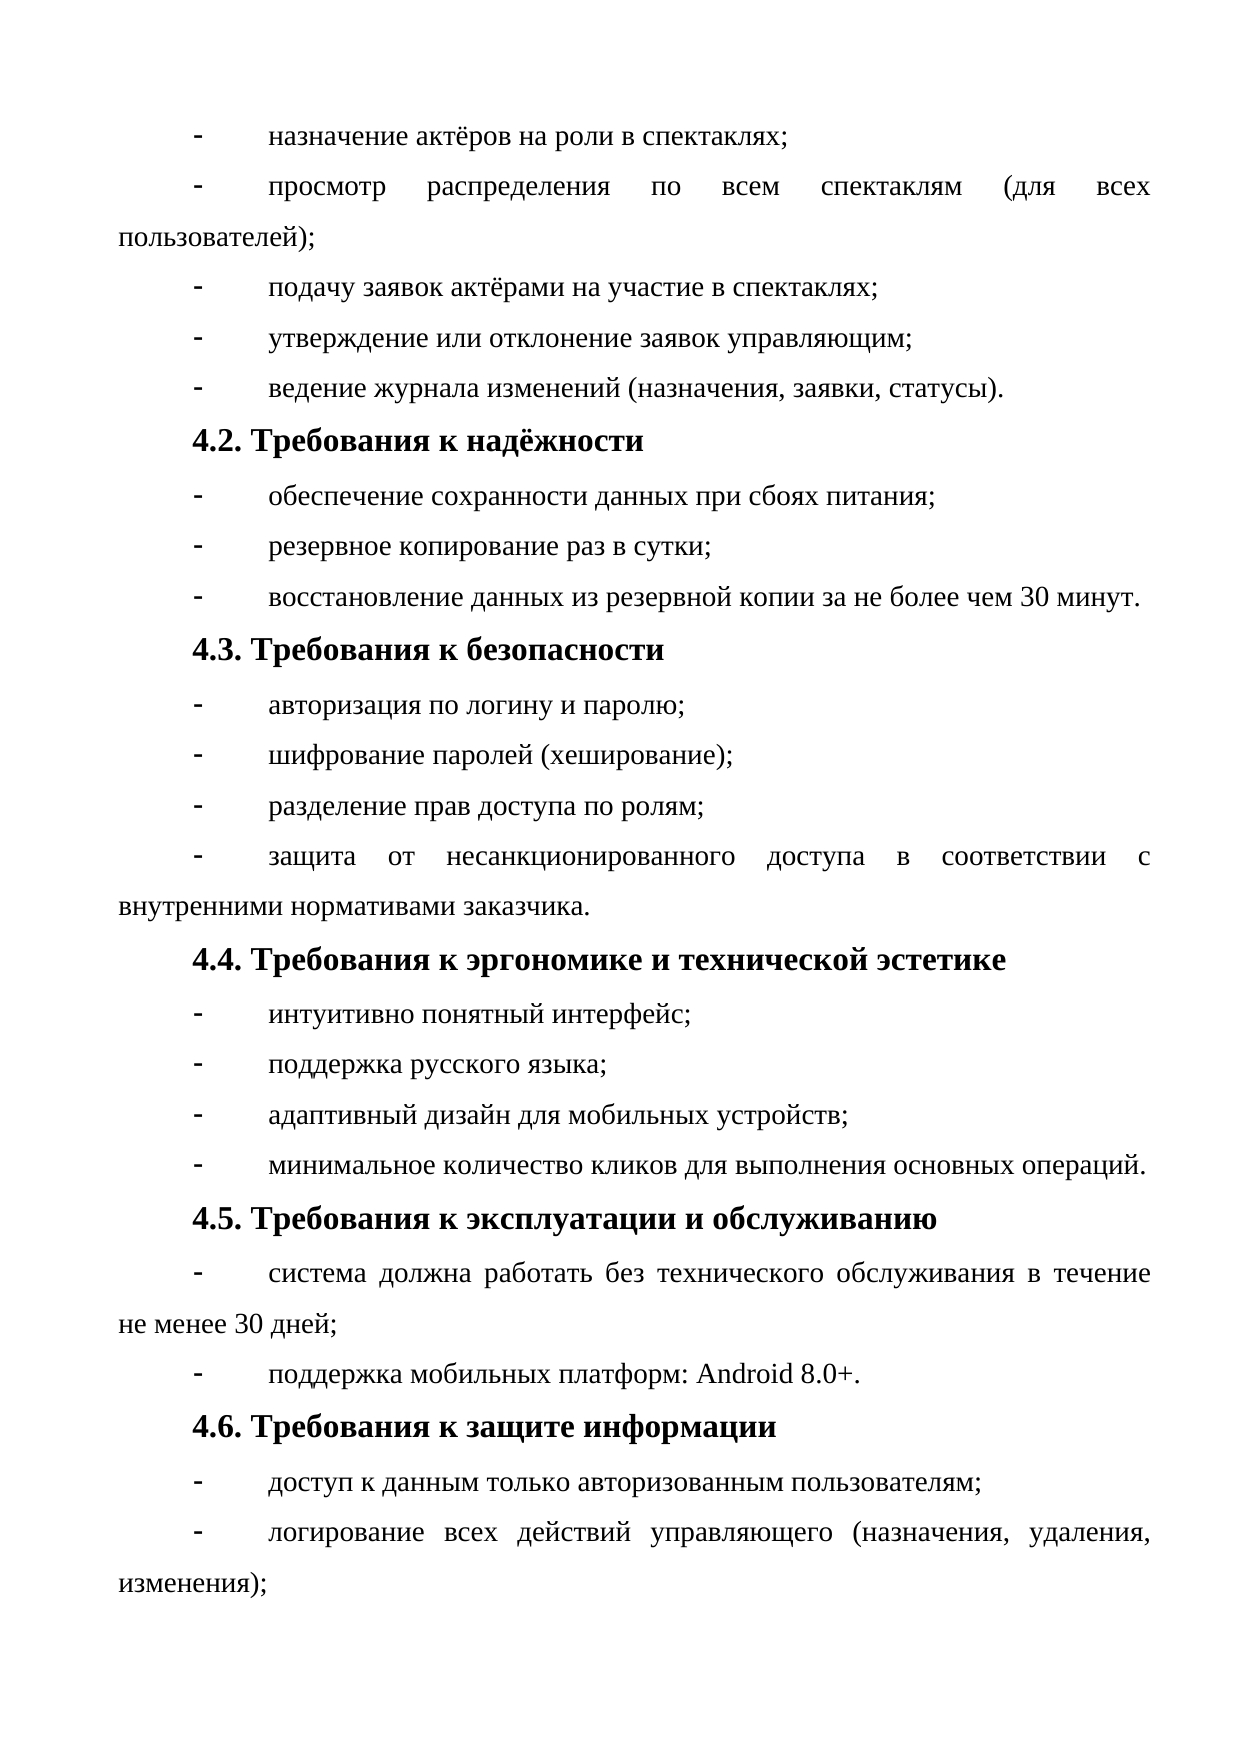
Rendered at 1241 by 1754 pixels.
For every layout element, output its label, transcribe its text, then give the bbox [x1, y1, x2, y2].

list адаптивный дизайн для мобильных устройств; [118, 1097, 1152, 1131]
text 4.2. Требования к надёжности [118, 421, 1152, 459]
list разделение прав доступа по ролям; [118, 788, 1152, 821]
list резервное копирование раз в сутки; [118, 528, 1152, 562]
list защита от несанкционированного доступа в соответствии с внутренними нормативами заказчика. [118, 838, 1152, 922]
list утверждение или отклонение заявок управляющим; [118, 320, 1152, 353]
text 4.6. Требования к защите информации [118, 1407, 1152, 1445]
list система должна работать без технического обслуживания в течение не менее 30 дней; [118, 1255, 1152, 1339]
list ведение журнала изменений (назначения, заявки, статусы). [118, 370, 1152, 404]
text 4.4. Требования к эргономике и технической эстетике [118, 939, 1152, 977]
list авторизация по логину и паролю; [118, 687, 1152, 720]
list поддержка русского языка; [118, 1047, 1152, 1080]
list назначение актёров на роли в спектаклях; [118, 118, 1152, 152]
list логирование всех действий управляющего (назначения, удаления, изменения); [118, 1514, 1152, 1598]
list восстановление данных из резервной копии за не более чем 30 минут. [118, 579, 1152, 612]
list интуитивно понятный интерфейс; [118, 996, 1152, 1030]
list шифрование паролей (хеширование); [118, 737, 1152, 771]
text 4.3. Требования к безопасности [118, 629, 1152, 668]
list обеспечение сохранности данных при сбоях питания; [118, 478, 1152, 512]
list доступ к данным только авторизованным пользователям; [118, 1464, 1152, 1498]
list подачу заявок актёрами на участие в спектаклях; [118, 269, 1152, 303]
list просмотр распределения по всем спектаклям (для всех пользователей); [118, 168, 1152, 252]
list поддержка мобильных платформ: Android 8.0+. [118, 1356, 1152, 1390]
text 4.5. Требования к эксплуатации и обслуживанию [118, 1198, 1152, 1236]
list минимальное количество кликов для выполнения основных операций. [118, 1147, 1152, 1181]
